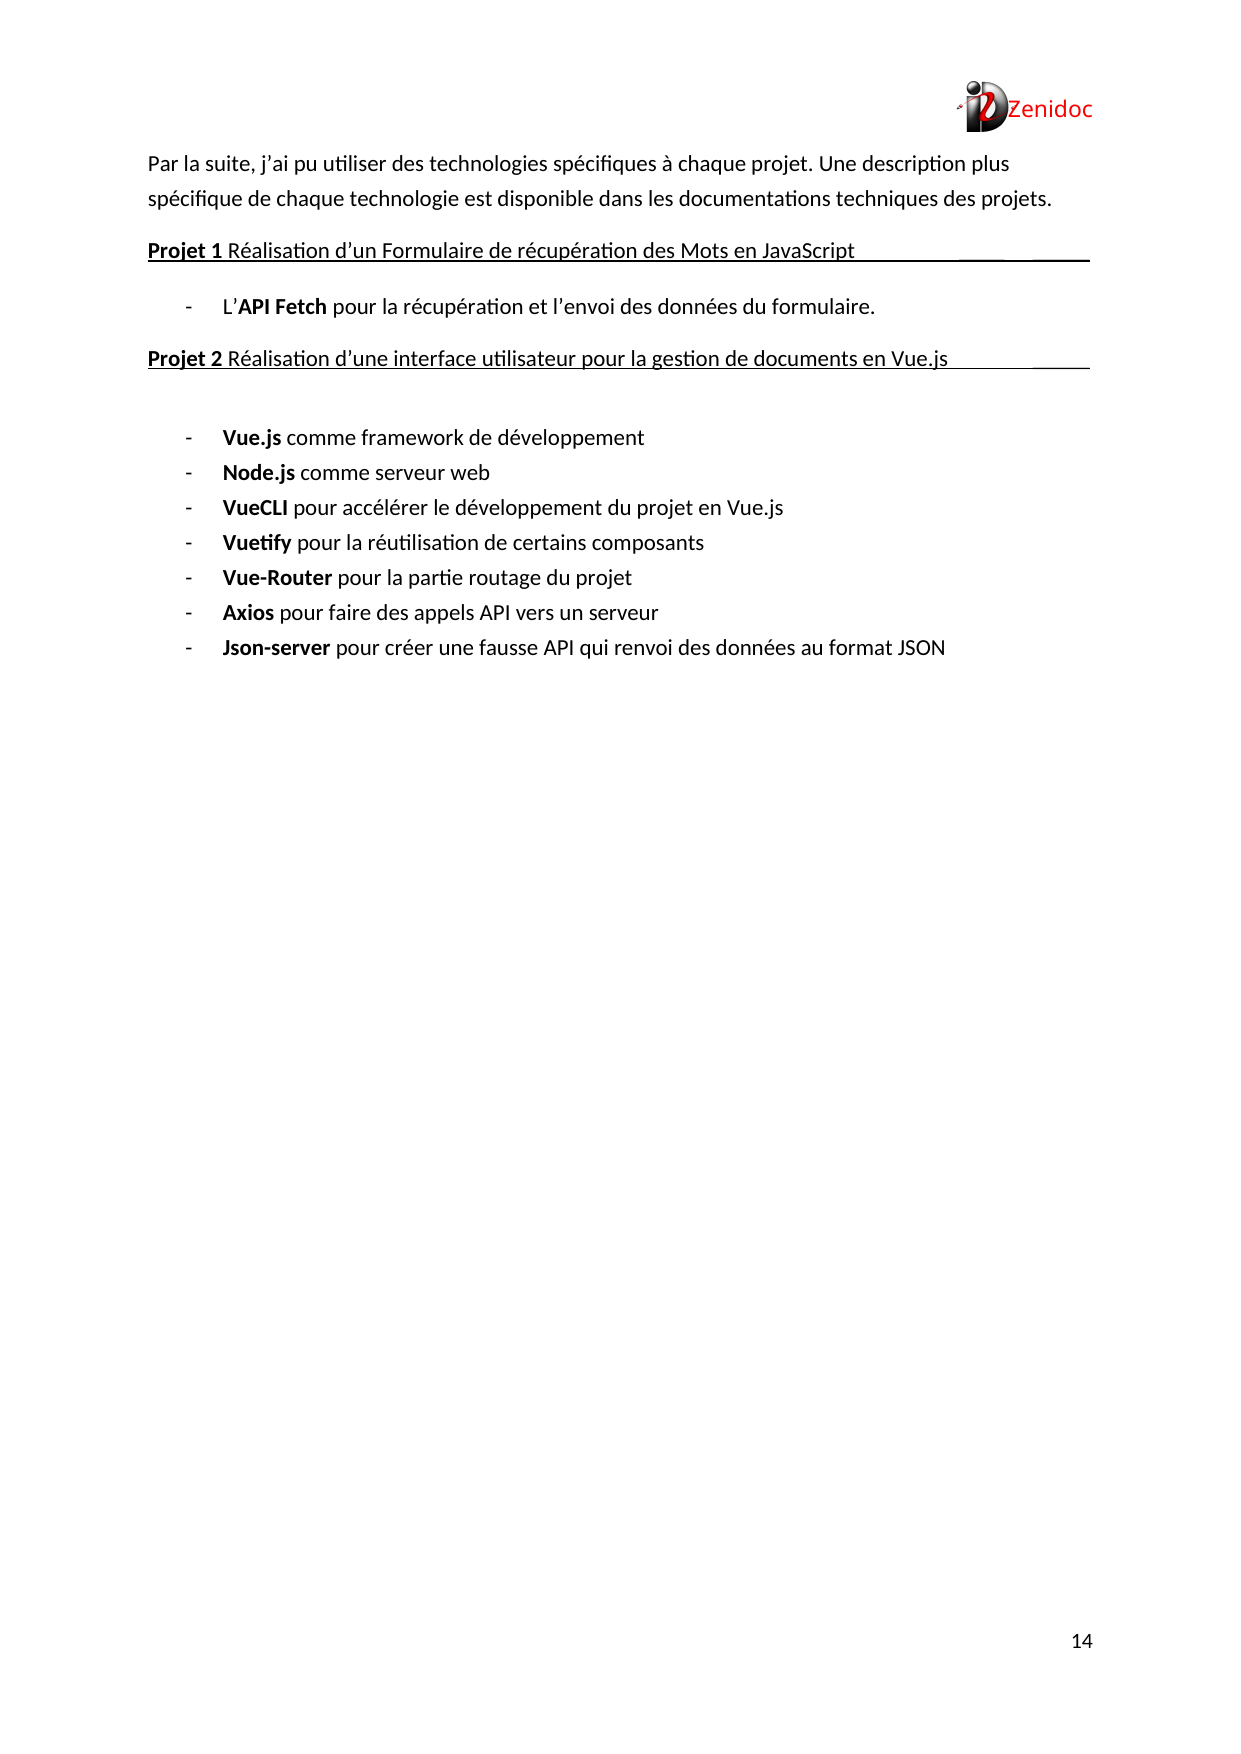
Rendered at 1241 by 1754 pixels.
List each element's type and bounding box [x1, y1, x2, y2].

picture [956, 81, 1018, 132]
picture [1011, 104, 1018, 115]
